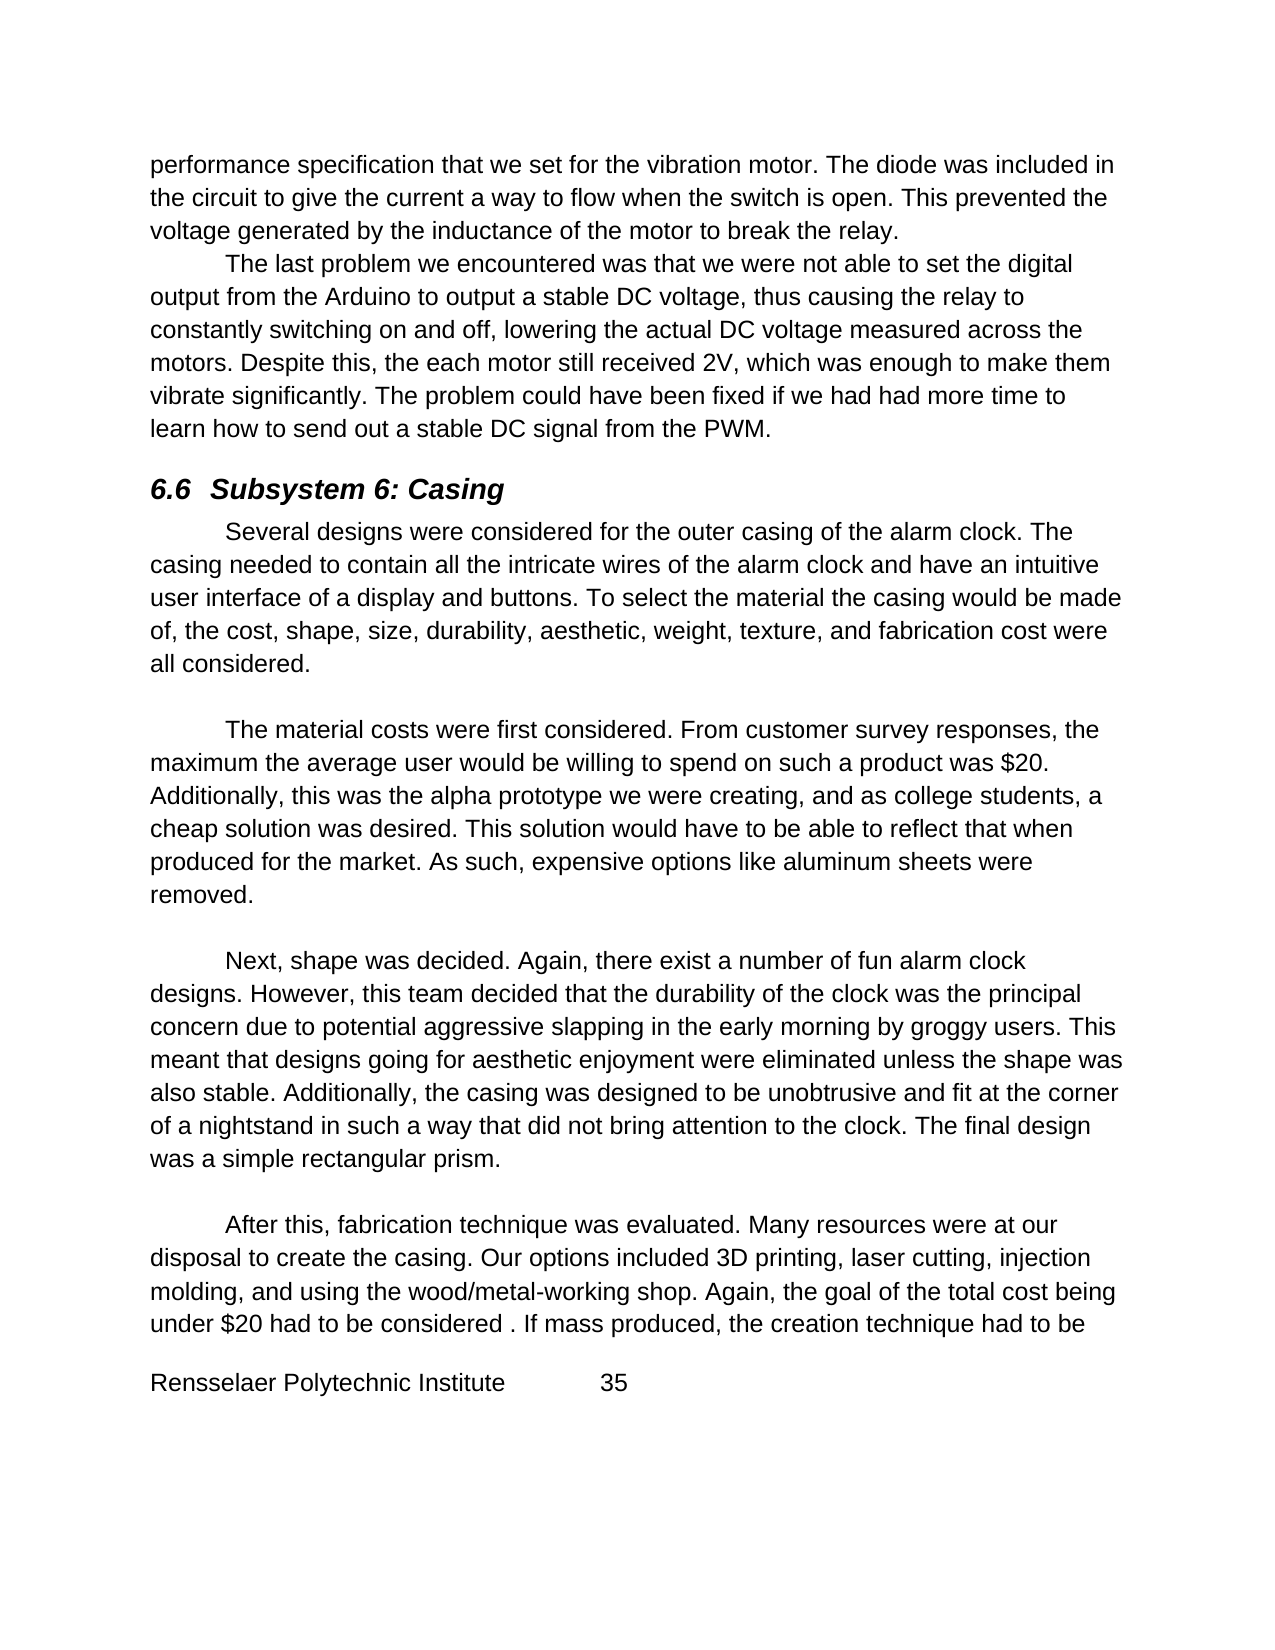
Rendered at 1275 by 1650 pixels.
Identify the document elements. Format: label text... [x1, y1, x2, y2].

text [150, 150, 1125, 245]
text Several designs were considered for the outer casing of the alarm clock. The casing needed to contain all the intricate wires of the alarm clock and have an intuitive user interface of a display and buttons. To select the material the casing would be made of, the cost, shape, size, durability, aesthetic, weight, texture, and fabrication cost were all considered. [150, 517, 1125, 678]
text The material costs were first considered. From customer survey responses, the maximum the average user would be willing to spend on such a product was $20. Additionally, this was the alpha prototype we were creating, and as college students, a cheap solution was desired. This solution would have to be able to reflect that when produced for the market. As such, expensive options like aluminum sheets were removed. [150, 715, 1125, 909]
subtitle Subsystem 6: Casing [150, 472, 1125, 506]
text The last problem we encountered was that we were not able to set the digital output from the Arduino to output a stable DC voltage, thus causing the relay to constantly switching on and off, lowering the actual DC voltage measured across the motors. Despite this, the each motor still received 2V, which was enough to make them vibrate significantly. The problem could have been fixed if we had had more time to learn how to send out a stable DC signal from the PWM. [150, 249, 1125, 443]
text Next, shape was decided. Again, there exist a number of fun alarm clock designs. However, this team decided that the durability of the clock was the principal concern due to potential aggressive slapping in the early morning by groggy users. This meant that designs going for aesthetic enjoyment were eliminated unless the shape was also stable. Additionally, the casing was designed to be unobtrusive and fit at the corner of a nightstand in such a way that did not bring attention to the clock. The final design was a simple rectangular prism. [150, 946, 1125, 1173]
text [150, 1210, 1125, 1338]
